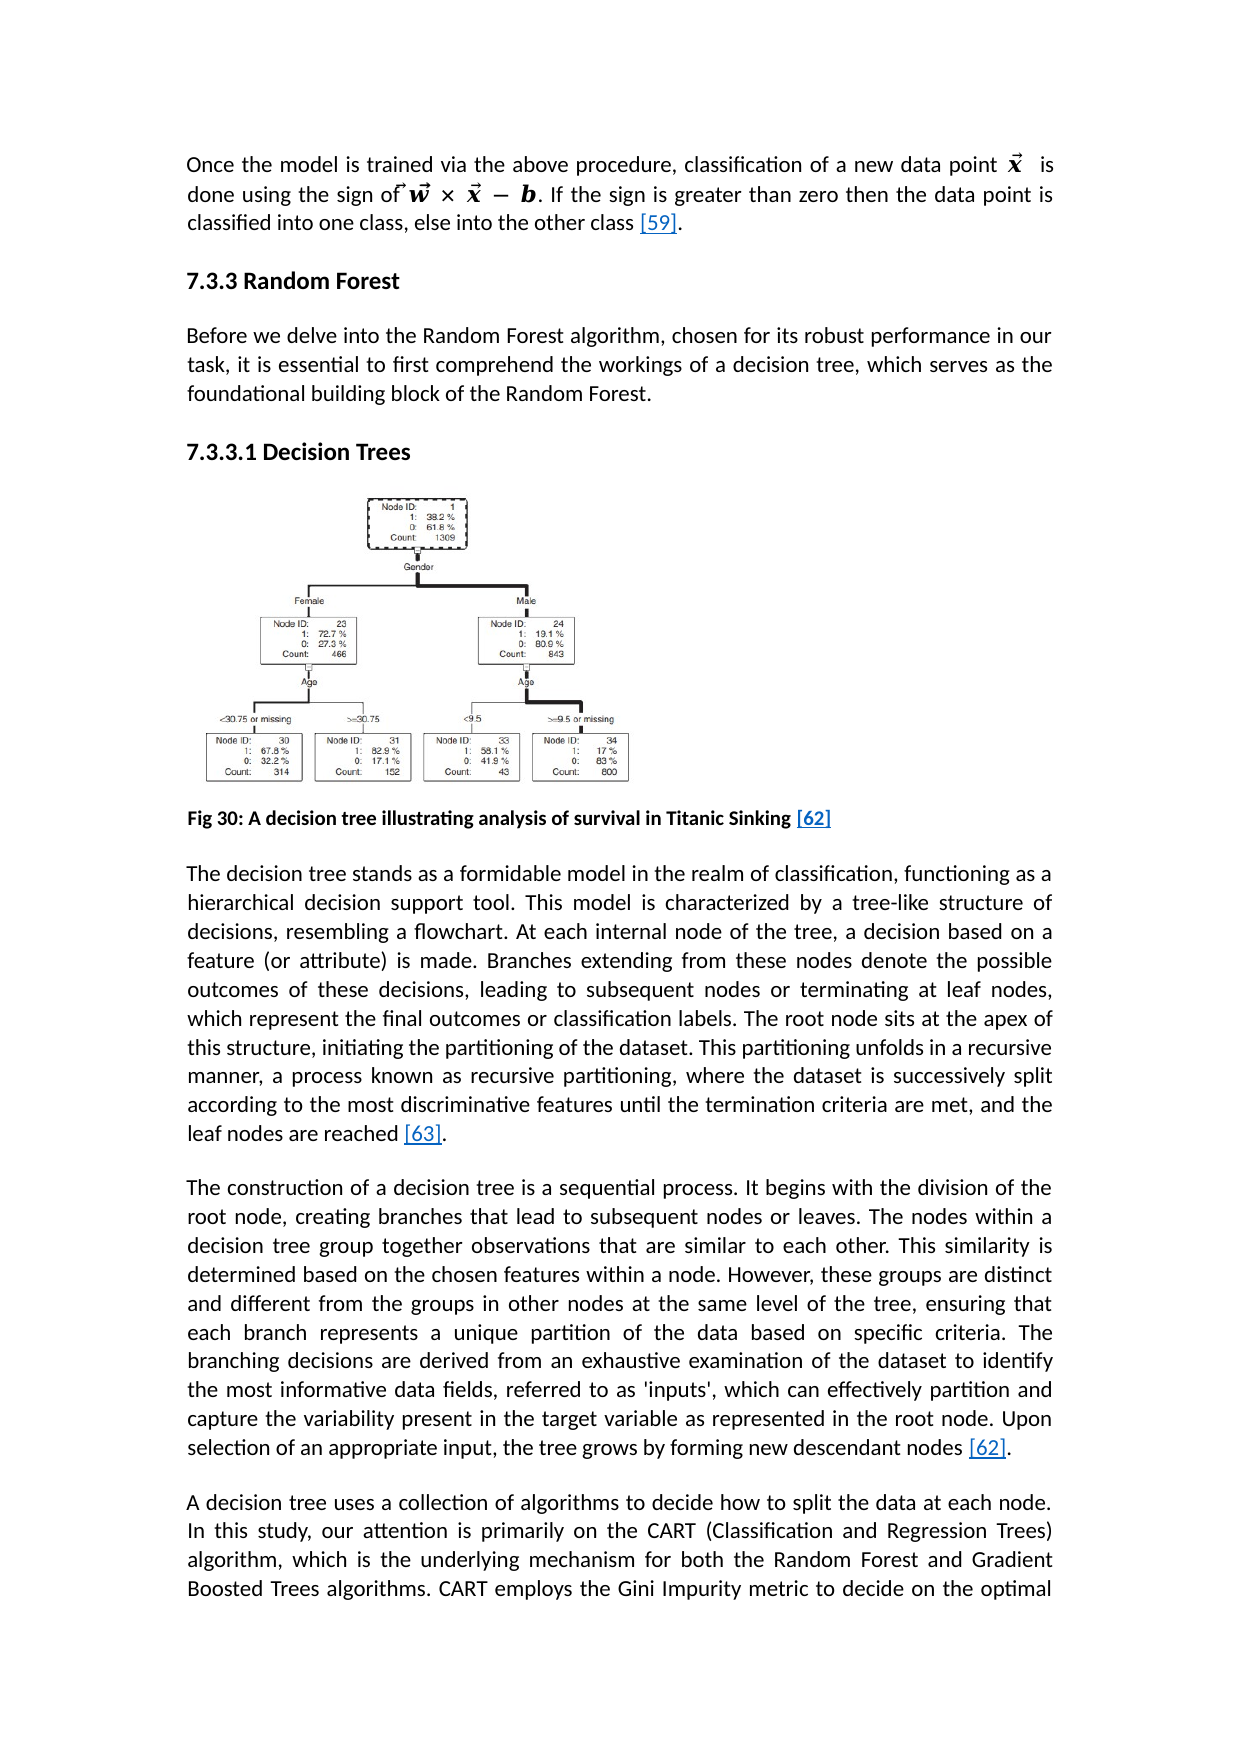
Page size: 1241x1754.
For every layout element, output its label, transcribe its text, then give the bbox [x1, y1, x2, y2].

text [186, 1488, 1054, 1602]
subtitle 7.3.3 Random Forest [186, 266, 1129, 296]
text Before we delve into the Random Forest algorithm, chosen for its robust performance in our task, it is essential to first comprehend the workings of a decision tree, which serves as the foundational building block of the Random Forest. [186, 321, 1054, 407]
text The decision tree stands as a formidable model in the realm of classification, functioning as a hierarchical decision support tool. This model is characterized by a tree-like structure of decisions, resembling a flowchart. At each internal node of the tree, a decision based on a feature (or attribute) is made. Branches extending from these nodes denote the possible outcomes of these decisions, leading to subsequent nodes or terminating at leaf nodes, which represent the final outcomes or classification labels. The root node sits at the apex of this structure, initiating the partitioning of the dataset. This partitioning unfolds in a recursive manner, a process known as recursive partitioning, where the dataset is successively split according to the most discriminative features until the termination criteria are met, and the leaf nodes are reached [63]. [186, 859, 1054, 1147]
text Once the model is trained via the above procedure, classification of a new data point 𝒙⃗ is done using the sign of ⃗𝒘⃗⃗ × 𝒙⃗ − 𝒃. If the sign is greater than zero then the data point is classified into one class, else into the other class [59]. [186, 150, 1054, 237]
subtitle 7.3.3.1 Decision Trees [186, 436, 1129, 466]
subtitle Fig 30: A decision tree illustrating analysis of survival in Titanic Sinking [62] [187, 805, 1052, 831]
picture [187, 486, 644, 787]
text The construction of a decision tree is a sequential process. It begins with the division of the root node, creating branches that lead to subsequent nodes or leaves. The nodes within a decision tree group together observations that are similar to each other. This similarity is determined based on the chosen features within a node. However, these groups are distinct and different from the groups in other nodes at the same level of the tree, ensuring that each branch represents a unique partition of the data based on specific criteria. The branching decisions are derived from an exhaustive examination of the dataset to identify the most informative data fields, referred to as 'inputs', which can effectively partition and capture the variability present in the target variable as represented in the root node. Upon selection of an appropriate input, the tree grows by forming new descendant nodes [62]. [186, 1173, 1054, 1461]
